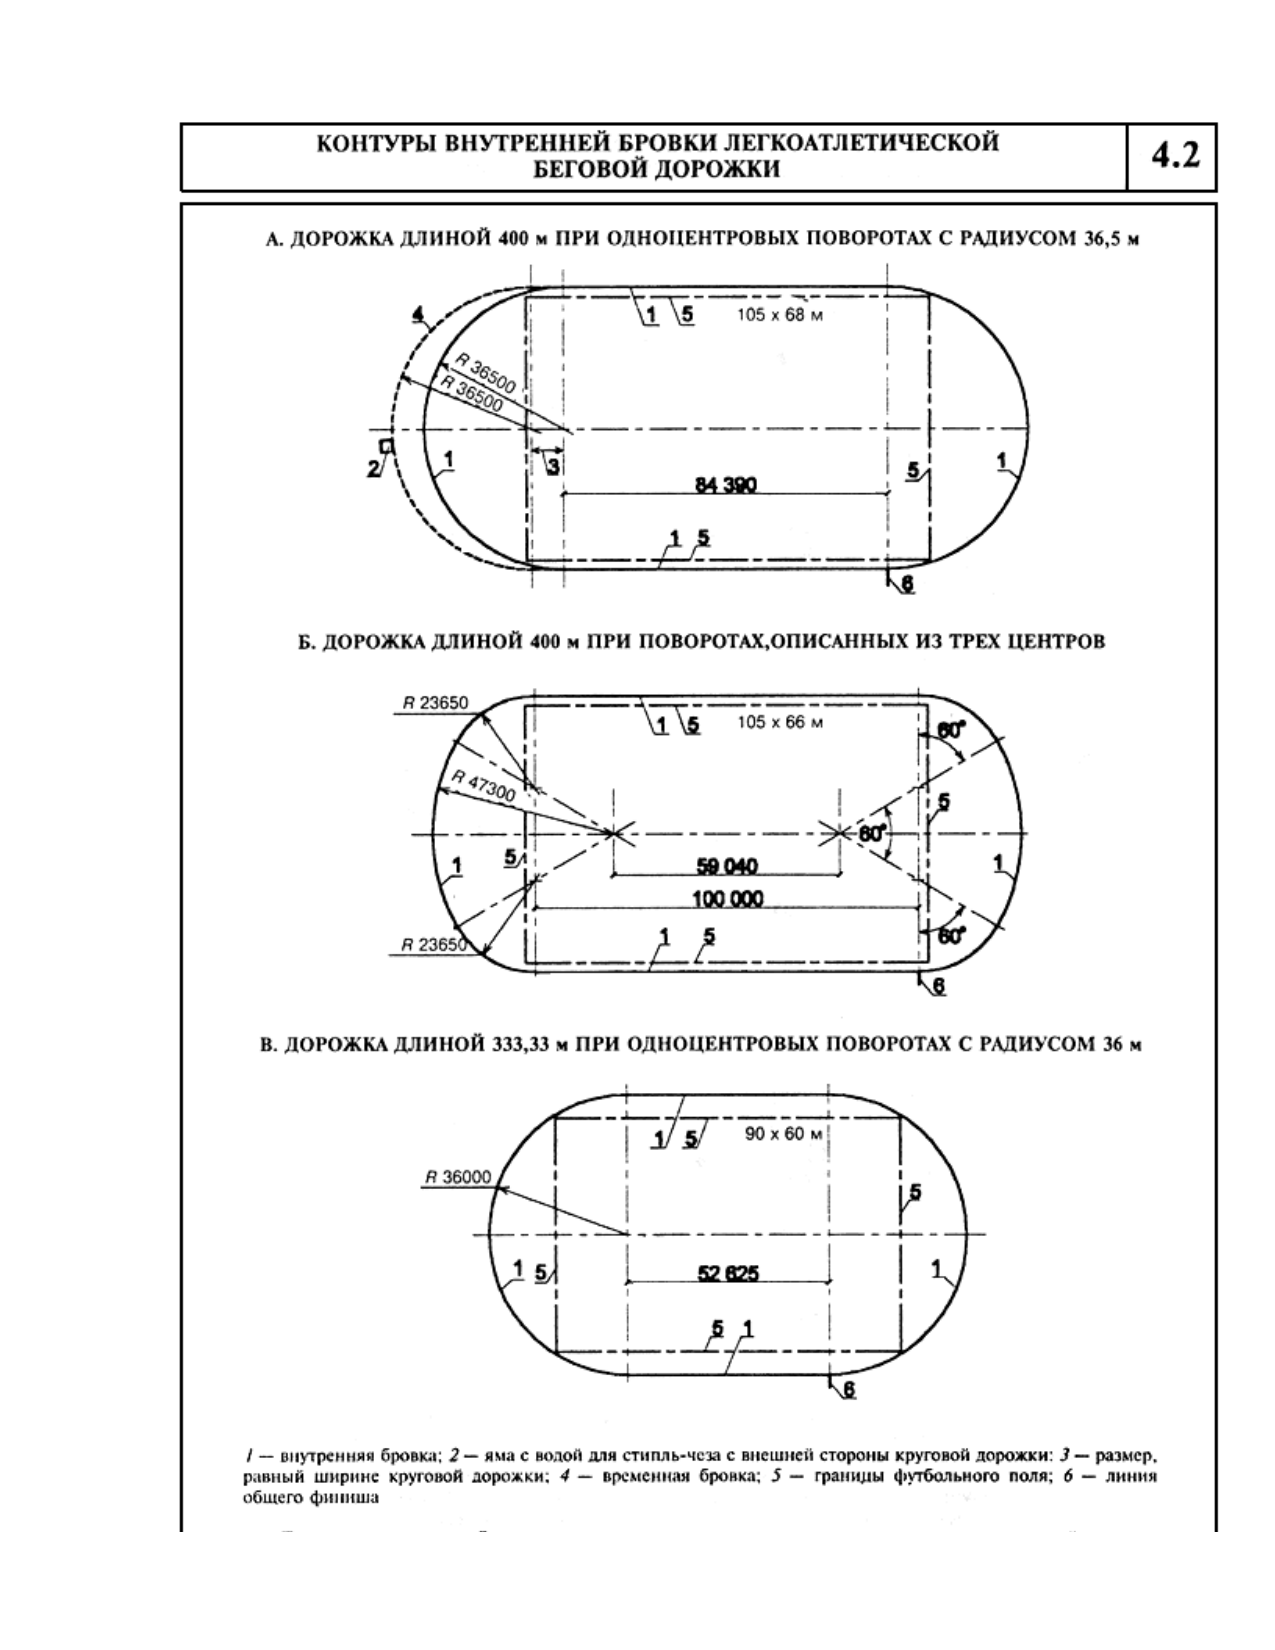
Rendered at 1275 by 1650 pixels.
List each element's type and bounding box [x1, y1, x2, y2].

picture [177, 118, 1226, 1532]
